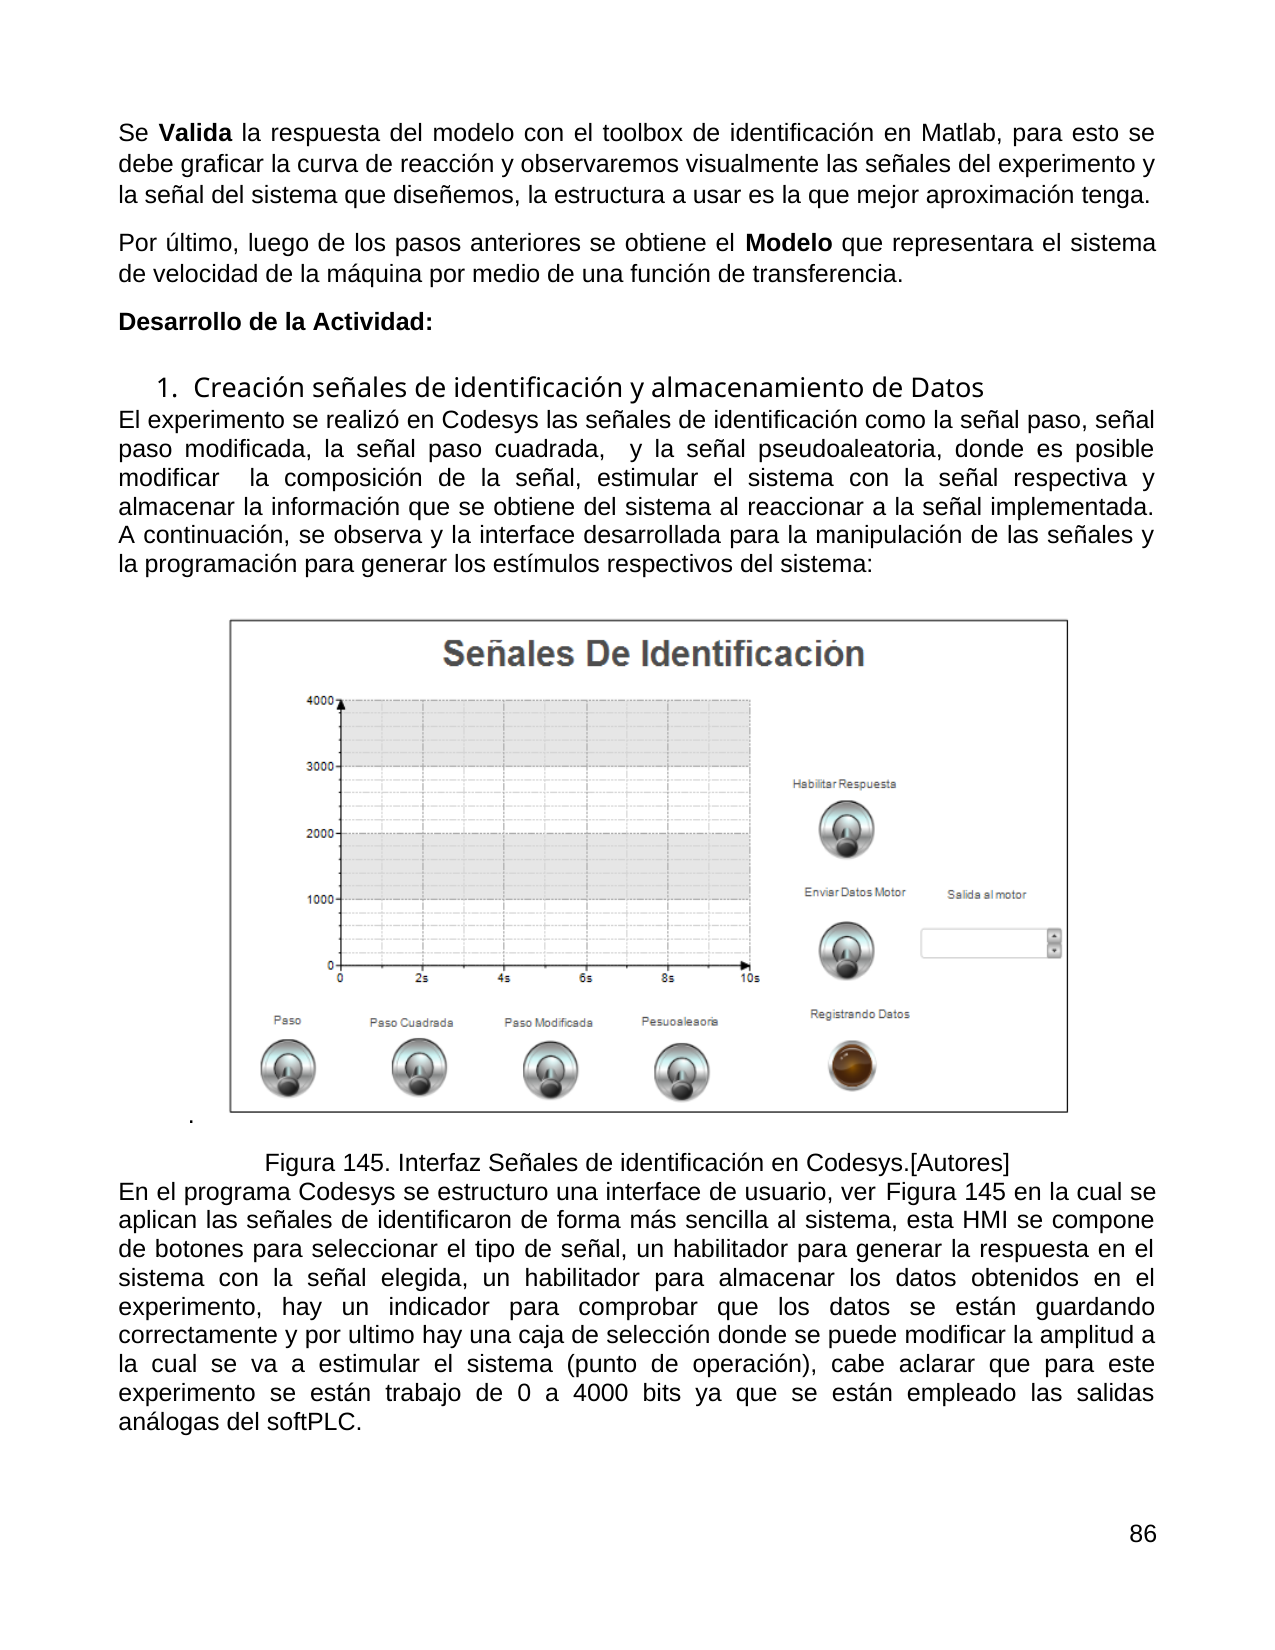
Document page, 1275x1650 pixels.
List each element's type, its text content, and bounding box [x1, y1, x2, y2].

text En el programa Codesys se estructuro una interface de usuario, ver Figura 145 en la cual se aplican las señales de identificaron de forma más sencilla al sistema, esta HMI se compone de botones para seleccionar el tipo de señal, un habilitador para generar la respuesta en el sistema con la señal elegida, un habilitador para almacenar los datos obtenidos en el experimento, hay un indicador para comprobar que los datos se están guardando correctamente y por ultimo hay una caja de selección donde se puede modificar la amplitud a la cual se va a estimular el sistema (punto de operación), cabe aclarar que para este experimento se están trabajo de 0 a 4000 bits ya que se están empleado las salidas análogas del softPLC. [118, 1176, 1157, 1435]
text Por último, luego de los pasos anteriores se obtiene el Modelo que representara el sistema de velocidad de la máquina por medio de una función de transferencia. [118, 228, 1157, 288]
text Desarrollo de la Actividad: [118, 307, 1157, 335]
text El experimento se realizó en Codesys las señales de identificación como la señal paso, señal paso modificada, la señal paso cuadrada, y la señal pseudoaleatoria, donde es posible modificar la composición de la señal, estimular el sistema con la señal respectiva y almacenar la información que se obtiene del sistema al reaccionar a la señal implementada. A continuación, se observa y la interface desarrollada para la manipulación de las señales y la programación para generar los estímulos respectivos del sistema: [118, 405, 1157, 578]
picture [201, 614, 1088, 1124]
subtitle Creación señales de identificación y almacenamiento de Datos [156, 368, 1157, 405]
text Figura 145. Interfaz Señales de identificación en Codesys.[Autores] [118, 1148, 1157, 1176]
text Se Valida la respuesta del modelo con el toolbox de identificación en Matlab, para esto se debe graficar la curva de reacción y observaremos visualmente las señales del experimento y la señal del sistema que diseñemos, la estructura a usar es la que mejor aproximación tenga. [118, 118, 1157, 209]
